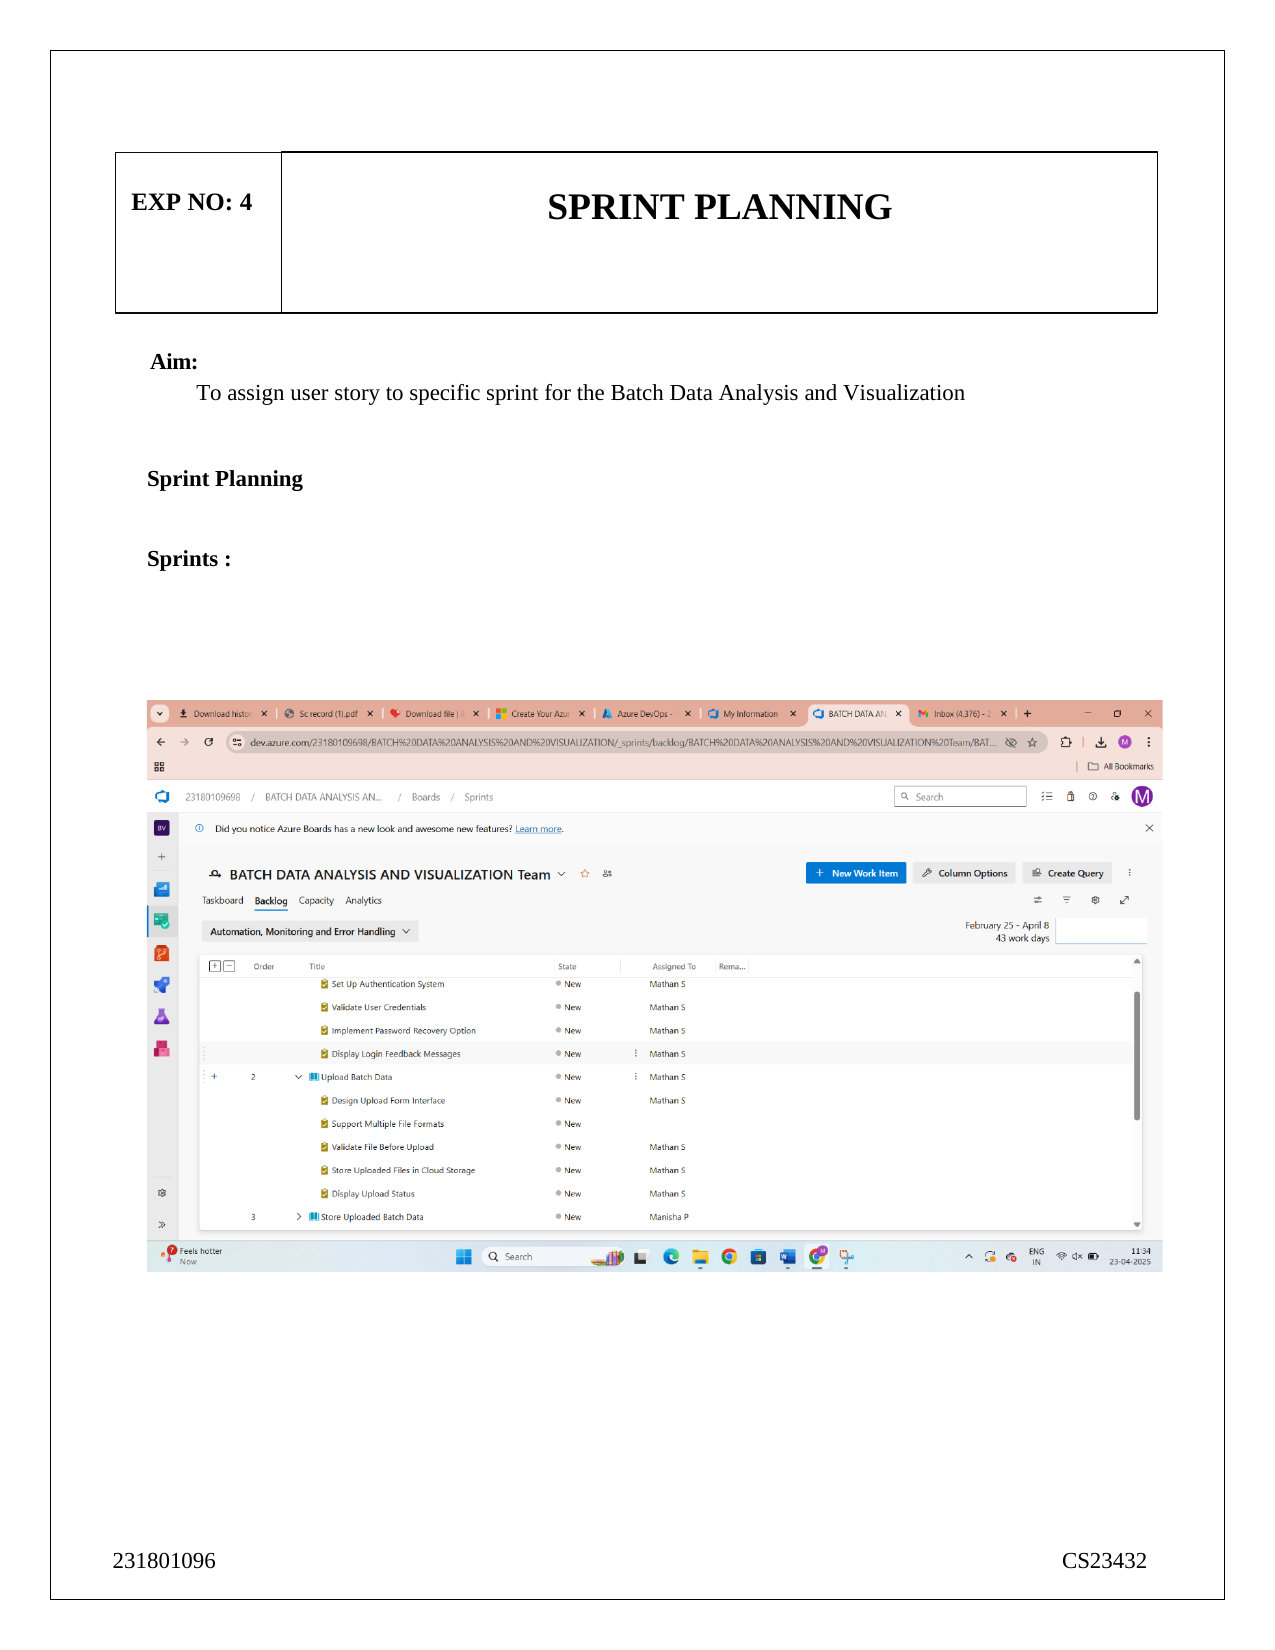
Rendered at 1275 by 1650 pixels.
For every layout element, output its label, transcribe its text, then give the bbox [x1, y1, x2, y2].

picture [146, 700, 1163, 1272]
text To assign user story to specific sprint for the Batch Data Analysis and Visualization [196, 379, 1162, 405]
text Aim: [150, 348, 1162, 375]
text Sprint Planning [112, 466, 365, 492]
text Sprints : [112, 544, 365, 571]
